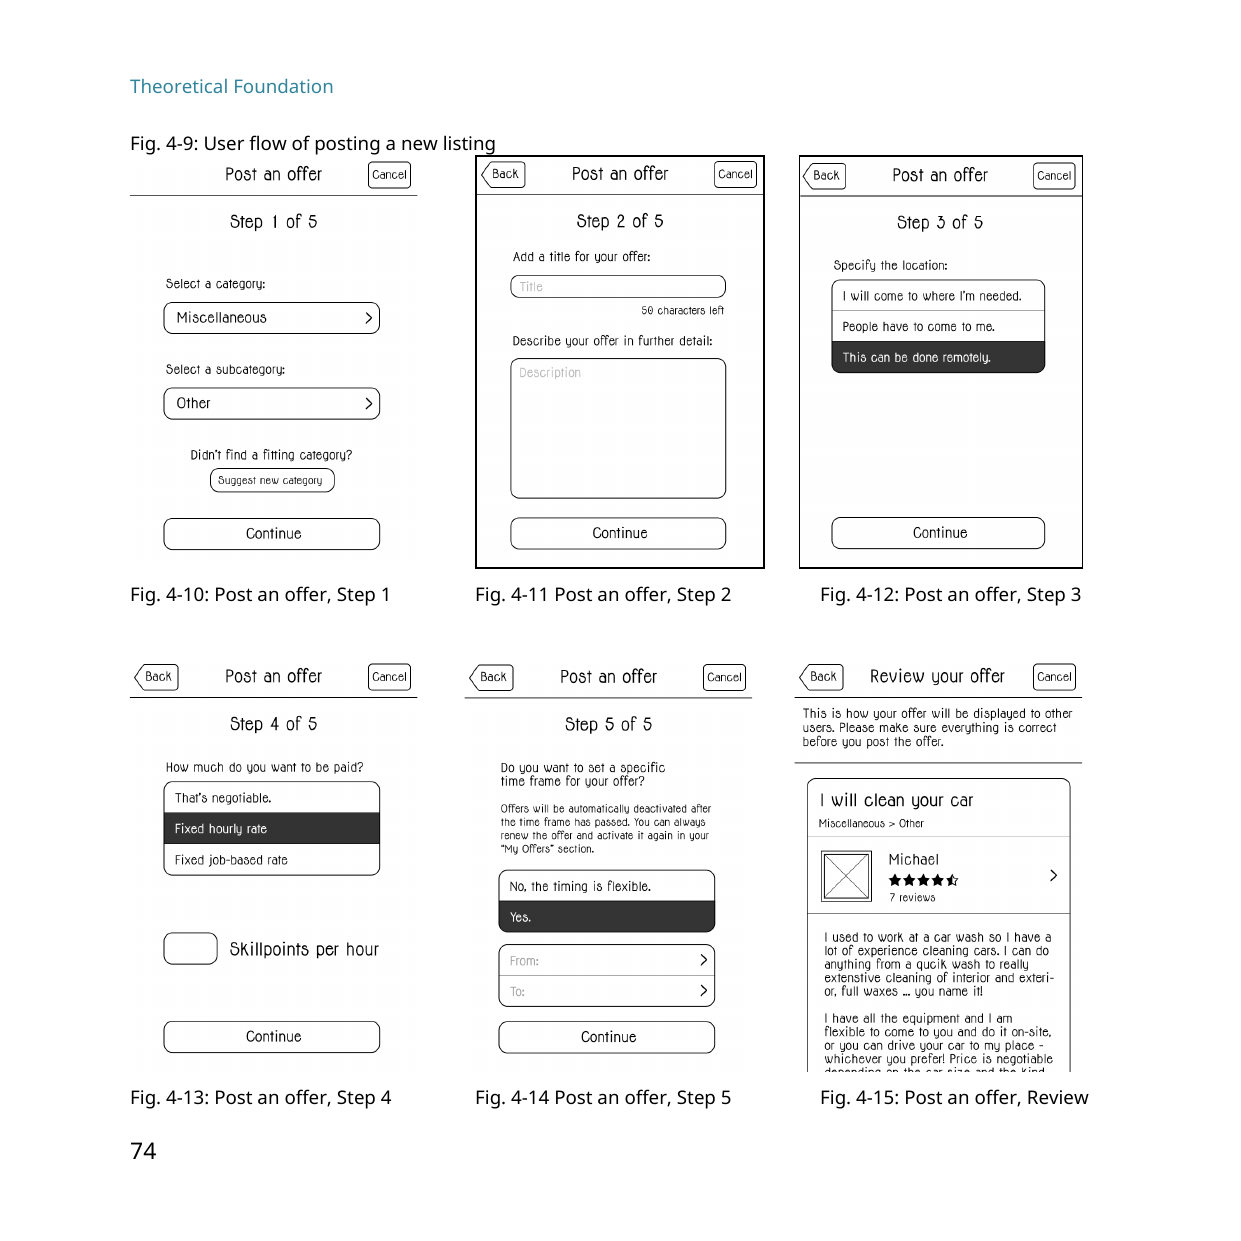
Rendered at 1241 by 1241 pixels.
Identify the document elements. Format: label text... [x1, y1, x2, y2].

text Fig. 4-9: User flow of posting a new listing [130, 130, 1110, 155]
text Fig. 4-13: Post an offer, Step 4 Fig. 4-14 Post an offer, Step 5 Fig. 4-15: Post an offer, Review [130, 1084, 1110, 1110]
picture [129, 155, 418, 569]
picture [800, 157, 1082, 567]
picture [794, 658, 1083, 1072]
picture [477, 157, 763, 567]
picture [129, 658, 418, 1072]
text Fig. 4-10: Post an offer, Step 1 Fig. 4-11 Post an offer, Step 2 Fig. 4-12: Post an offer, Step 3 [130, 582, 1110, 607]
picture [464, 658, 753, 1072]
